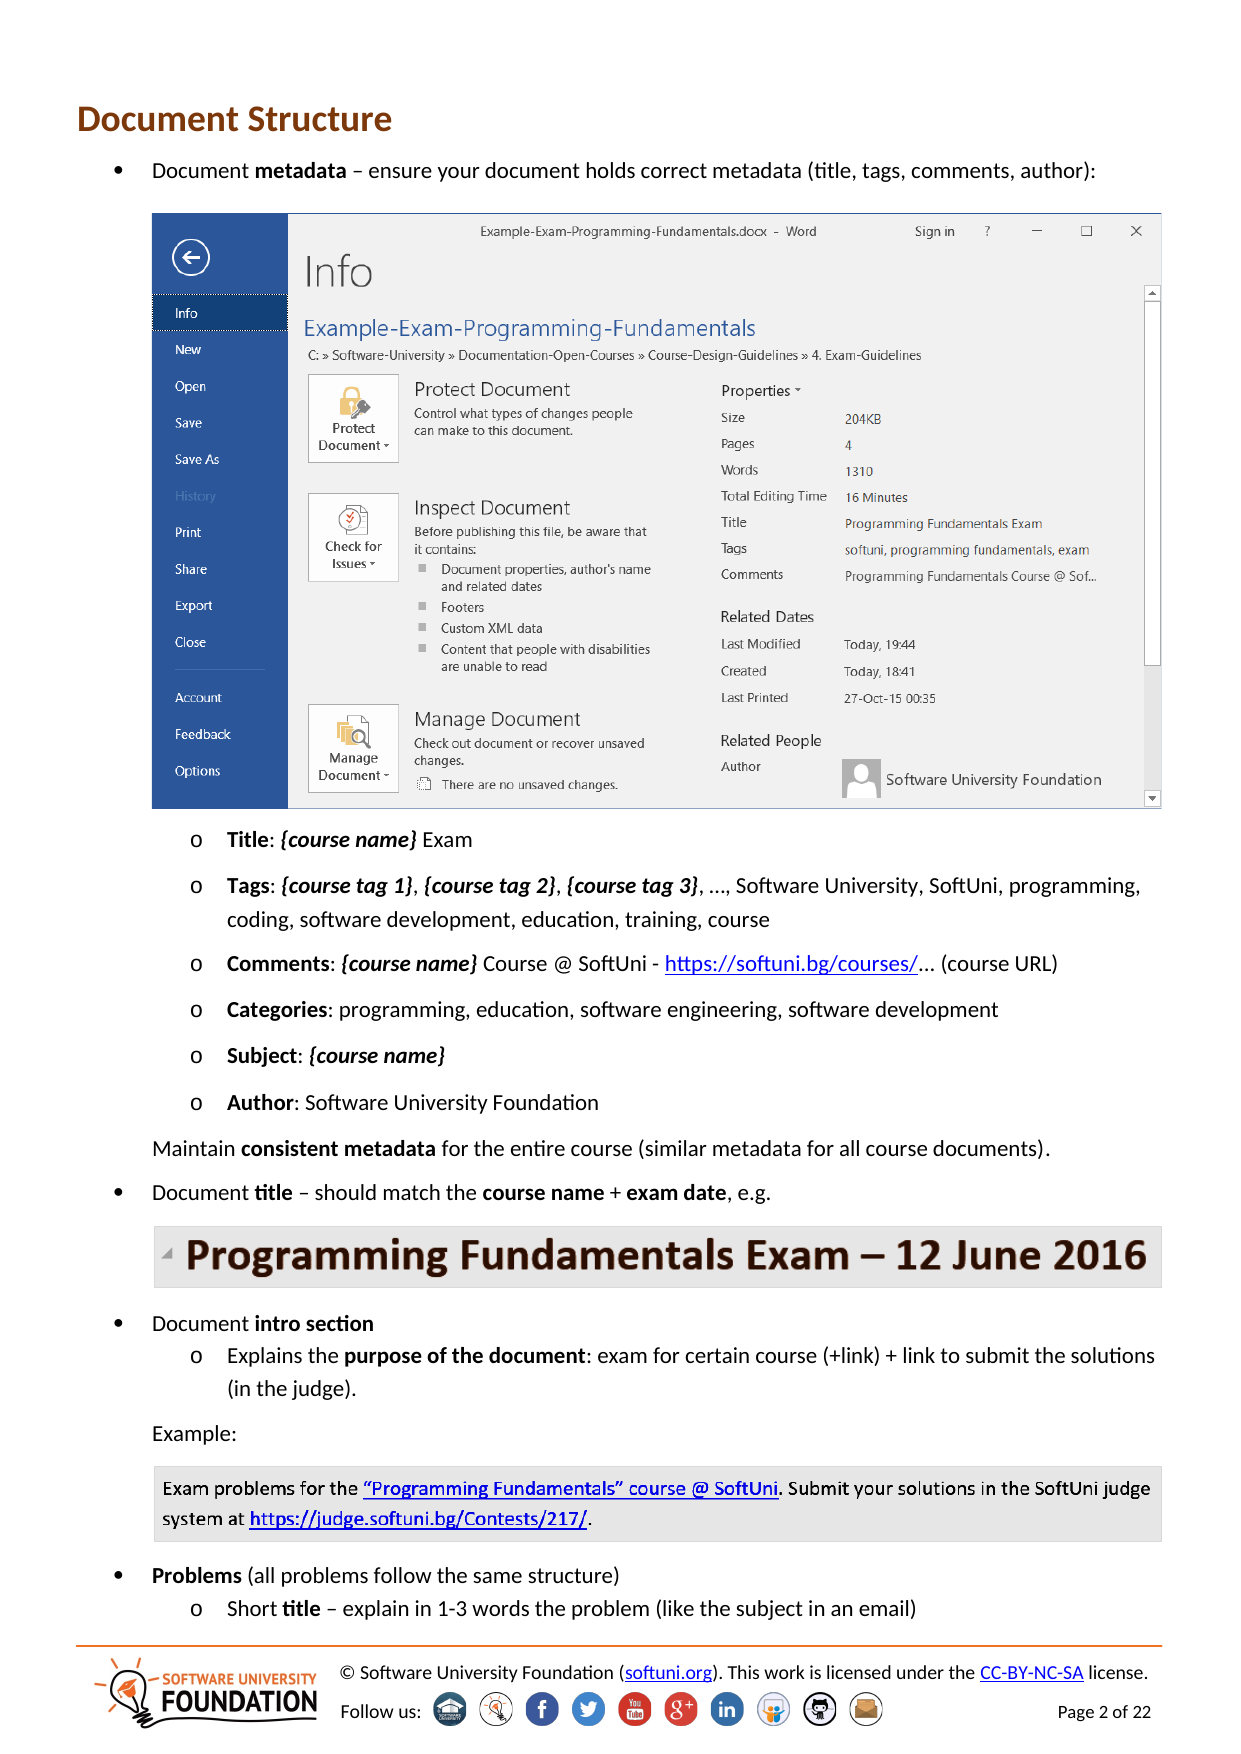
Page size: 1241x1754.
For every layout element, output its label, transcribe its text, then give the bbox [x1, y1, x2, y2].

picture [93, 1656, 317, 1729]
list Title: {course name} Exam [189, 826, 1163, 855]
list Explains the purpose of the document: exam for certain course (+link) + link to submit the solutions (in the judge). [189, 1341, 1163, 1402]
list Document title – should match the course name + exam date, e.g. [114, 1178, 1163, 1206]
picture [664, 1692, 698, 1726]
subtitle Document Structure [77, 95, 1163, 141]
list Document metadata – ensure your document holds correct metadata (title, tags, comments, author): [114, 156, 1163, 184]
picture [757, 1692, 790, 1726]
text Maintain consistent metadata for the entire course (similar metadata for all course documents). [122, 1134, 1163, 1162]
picture [433, 1692, 467, 1726]
list Comments: {course name} Course @ SoftUni - https://softuni.bg/courses/... (course URL) [189, 949, 1163, 979]
picture [525, 1692, 559, 1726]
picture [849, 1692, 883, 1726]
list Author: Software University Foundation [189, 1088, 1163, 1117]
picture [151, 213, 1162, 809]
list Document intro section [114, 1309, 1163, 1337]
text Example: [122, 1419, 1163, 1447]
list Short title – explain in 1-3 words the problem (like the subject in an email) [189, 1594, 1163, 1623]
picture [479, 1692, 513, 1726]
list Subject: {course name} [189, 1042, 1163, 1071]
picture [710, 1692, 744, 1726]
picture [572, 1692, 605, 1726]
list Categories: programming, education, software engineering, software development [189, 996, 1163, 1025]
picture [803, 1692, 837, 1726]
list Tags: {course tag 1}, {course tag 2}, {course tag 3}, …, Software University, SoftUni, programming, coding, software development, education, training, course [189, 872, 1163, 933]
picture [618, 1692, 652, 1726]
list Problems (all problems follow the same structure) [114, 1562, 1163, 1589]
picture [155, 1227, 1161, 1287]
picture [155, 1467, 1161, 1541]
